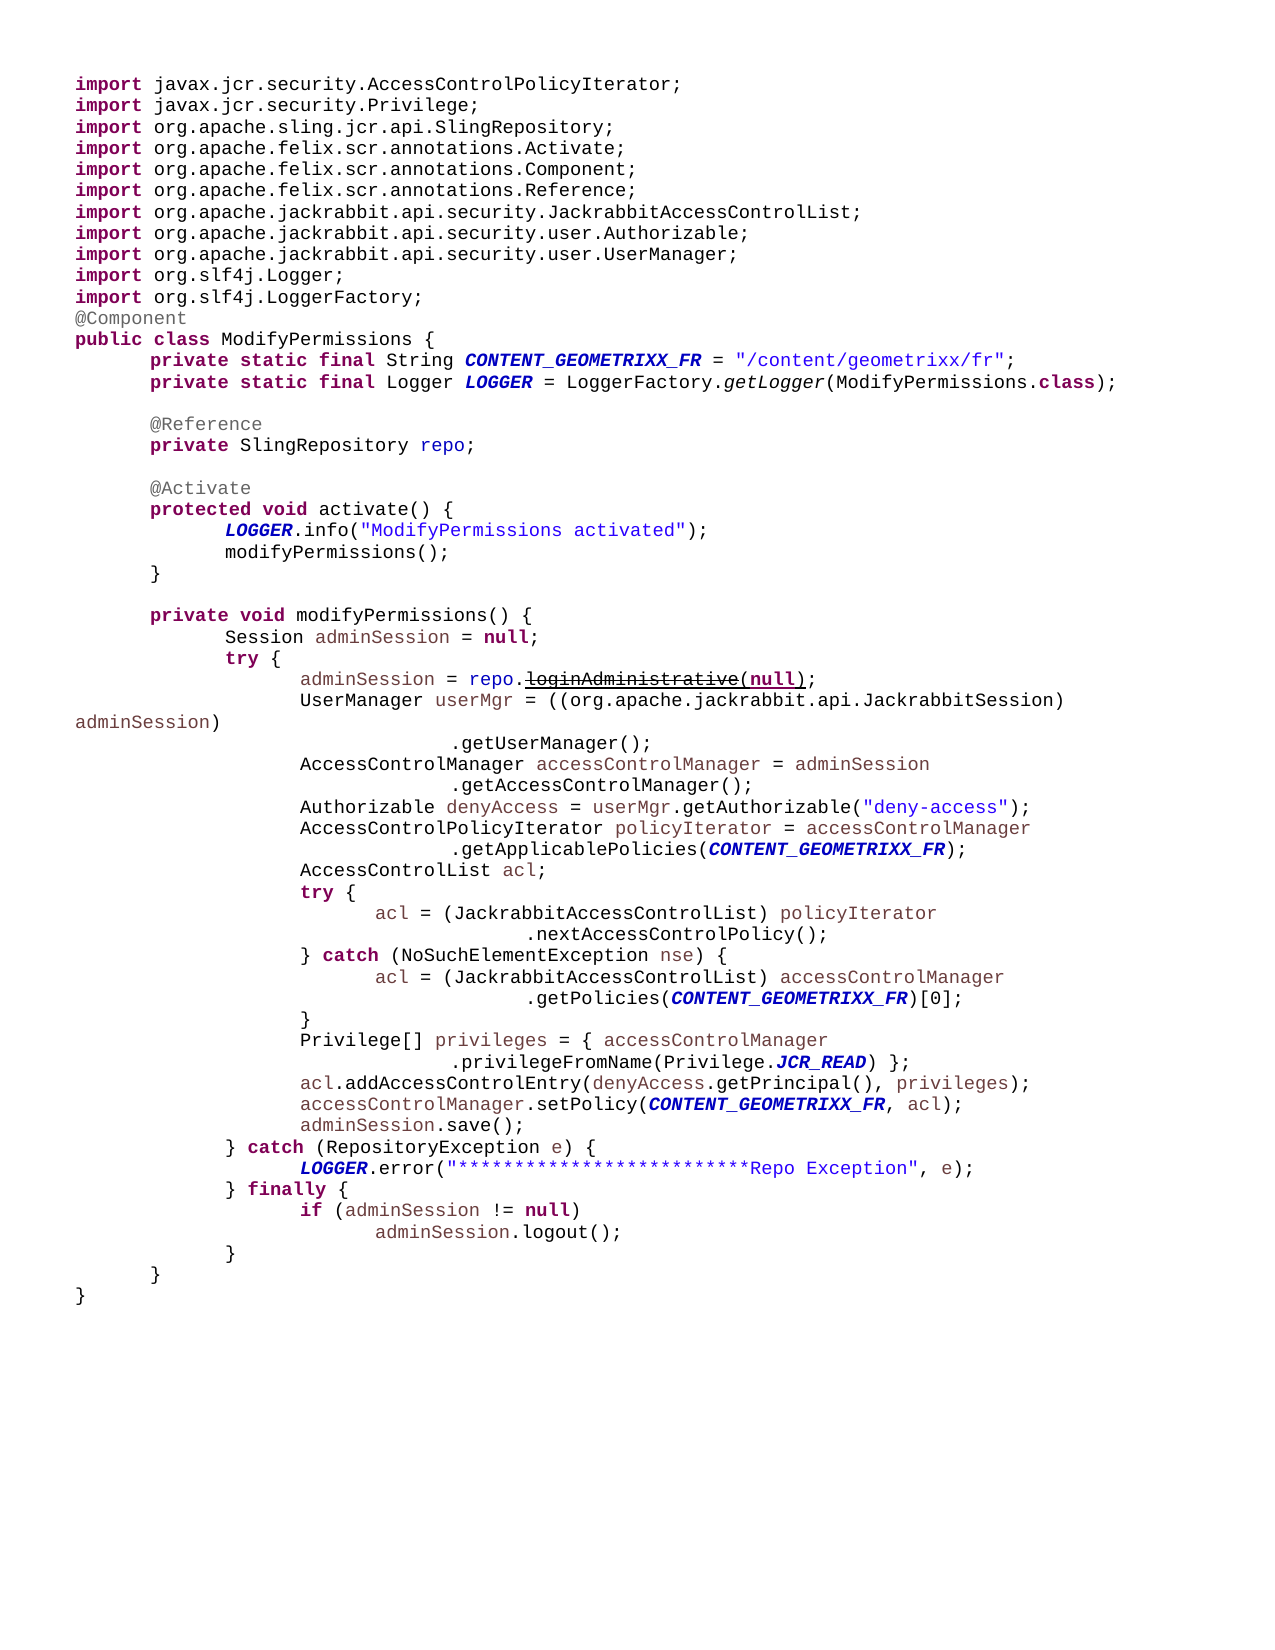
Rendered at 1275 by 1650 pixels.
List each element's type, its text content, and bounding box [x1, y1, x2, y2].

text acl = (JackrabbitAccessControlList) accessControlManager [75, 967, 1200, 989]
text @Component [75, 309, 1200, 330]
text } [75, 564, 1200, 585]
text try { [75, 649, 1200, 670]
text } finally { [75, 1180, 1200, 1201]
text private void modifyPermissions() { [75, 606, 1200, 627]
text @Activate [75, 479, 1200, 500]
text acl.addAccessControlEntry(denyAccess.getPrincipal(), privileges); [75, 1074, 1200, 1095]
text adminSession.save(); [75, 1116, 1200, 1137]
text .getAccessControlManager(); [75, 776, 1200, 797]
text Privilege[] privileges = { accessControlManager [75, 1031, 1200, 1052]
text import org.apache.jackrabbit.api.security.JackrabbitAccessControlList; [75, 202, 1200, 224]
text import org.apache.jackrabbit.api.security.user.Authorizable; [75, 224, 1200, 245]
text import javax.jcr.security.Privilege; [75, 96, 1200, 117]
text .privilegeFromName(Privilege.JCR_READ) }; [75, 1052, 1200, 1074]
text Authorizable denyAccess = userMgr.getAuthorizable("deny-access"); [75, 797, 1200, 819]
text .getPolicies(CONTENT_GEOMETRIXX_FR)[0]; [75, 989, 1200, 1010]
text private static final Logger LOGGER = LoggerFactory.getLogger(ModifyPermissions.class); [75, 372, 1200, 394]
text AccessControlList acl; [75, 861, 1200, 882]
text @Reference [75, 415, 1200, 436]
text LOGGER.info("ModifyPermissions activated"); [75, 521, 1200, 542]
text accessControlManager.setPolicy(CONTENT_GEOMETRIXX_FR, acl); [75, 1095, 1200, 1116]
text AccessControlPolicyIterator policyIterator = accessControlManager [75, 819, 1200, 840]
text import org.slf4j.Logger; [75, 266, 1200, 287]
text } [75, 1286, 1200, 1307]
text import org.apache.felix.scr.annotations.Component; [75, 160, 1200, 181]
text private static final String CONTENT_GEOMETRIXX_FR = "/content/geometrixx/fr"; [75, 351, 1200, 372]
text } [75, 1265, 1200, 1286]
text .getApplicablePolicies(CONTENT_GEOMETRIXX_FR); [75, 840, 1200, 861]
text import javax.jcr.security.AccessControlPolicyIterator; [75, 75, 1200, 96]
text adminSession = repo.loginAdministrative(null); [75, 670, 1200, 691]
text public class ModifyPermissions { [75, 330, 1200, 351]
text } catch (RepositoryException e) { [75, 1137, 1200, 1159]
text AccessControlManager accessControlManager = adminSession [75, 755, 1200, 776]
text LOGGER.error("**************************Repo Exception", e); [75, 1159, 1200, 1180]
text import org.apache.felix.scr.annotations.Activate; [75, 139, 1200, 160]
text Session adminSession = null; [75, 627, 1200, 649]
text .getUserManager(); [75, 734, 1200, 755]
text UserManager userMgr = ((org.apache.jackrabbit.api.JackrabbitSession) adminSession) [75, 691, 1200, 734]
text } [75, 1244, 1200, 1265]
text .nextAccessControlPolicy(); [75, 925, 1200, 946]
text } [75, 1010, 1200, 1031]
text import org.apache.sling.jcr.api.SlingRepository; [75, 117, 1200, 139]
text protected void activate() { [75, 500, 1200, 521]
text import org.slf4j.LoggerFactory; [75, 287, 1200, 309]
text import org.apache.felix.scr.annotations.Reference; [75, 181, 1200, 202]
text private SlingRepository repo; [75, 436, 1200, 457]
text adminSession.logout(); [75, 1222, 1200, 1244]
text if (adminSession != null) [75, 1201, 1200, 1222]
text } catch (NoSuchElementException nse) { [75, 946, 1200, 967]
text import org.apache.jackrabbit.api.security.user.UserManager; [75, 245, 1200, 266]
text modifyPermissions(); [75, 542, 1200, 564]
text acl = (JackrabbitAccessControlList) policyIterator [75, 904, 1200, 925]
text try { [75, 882, 1200, 904]
